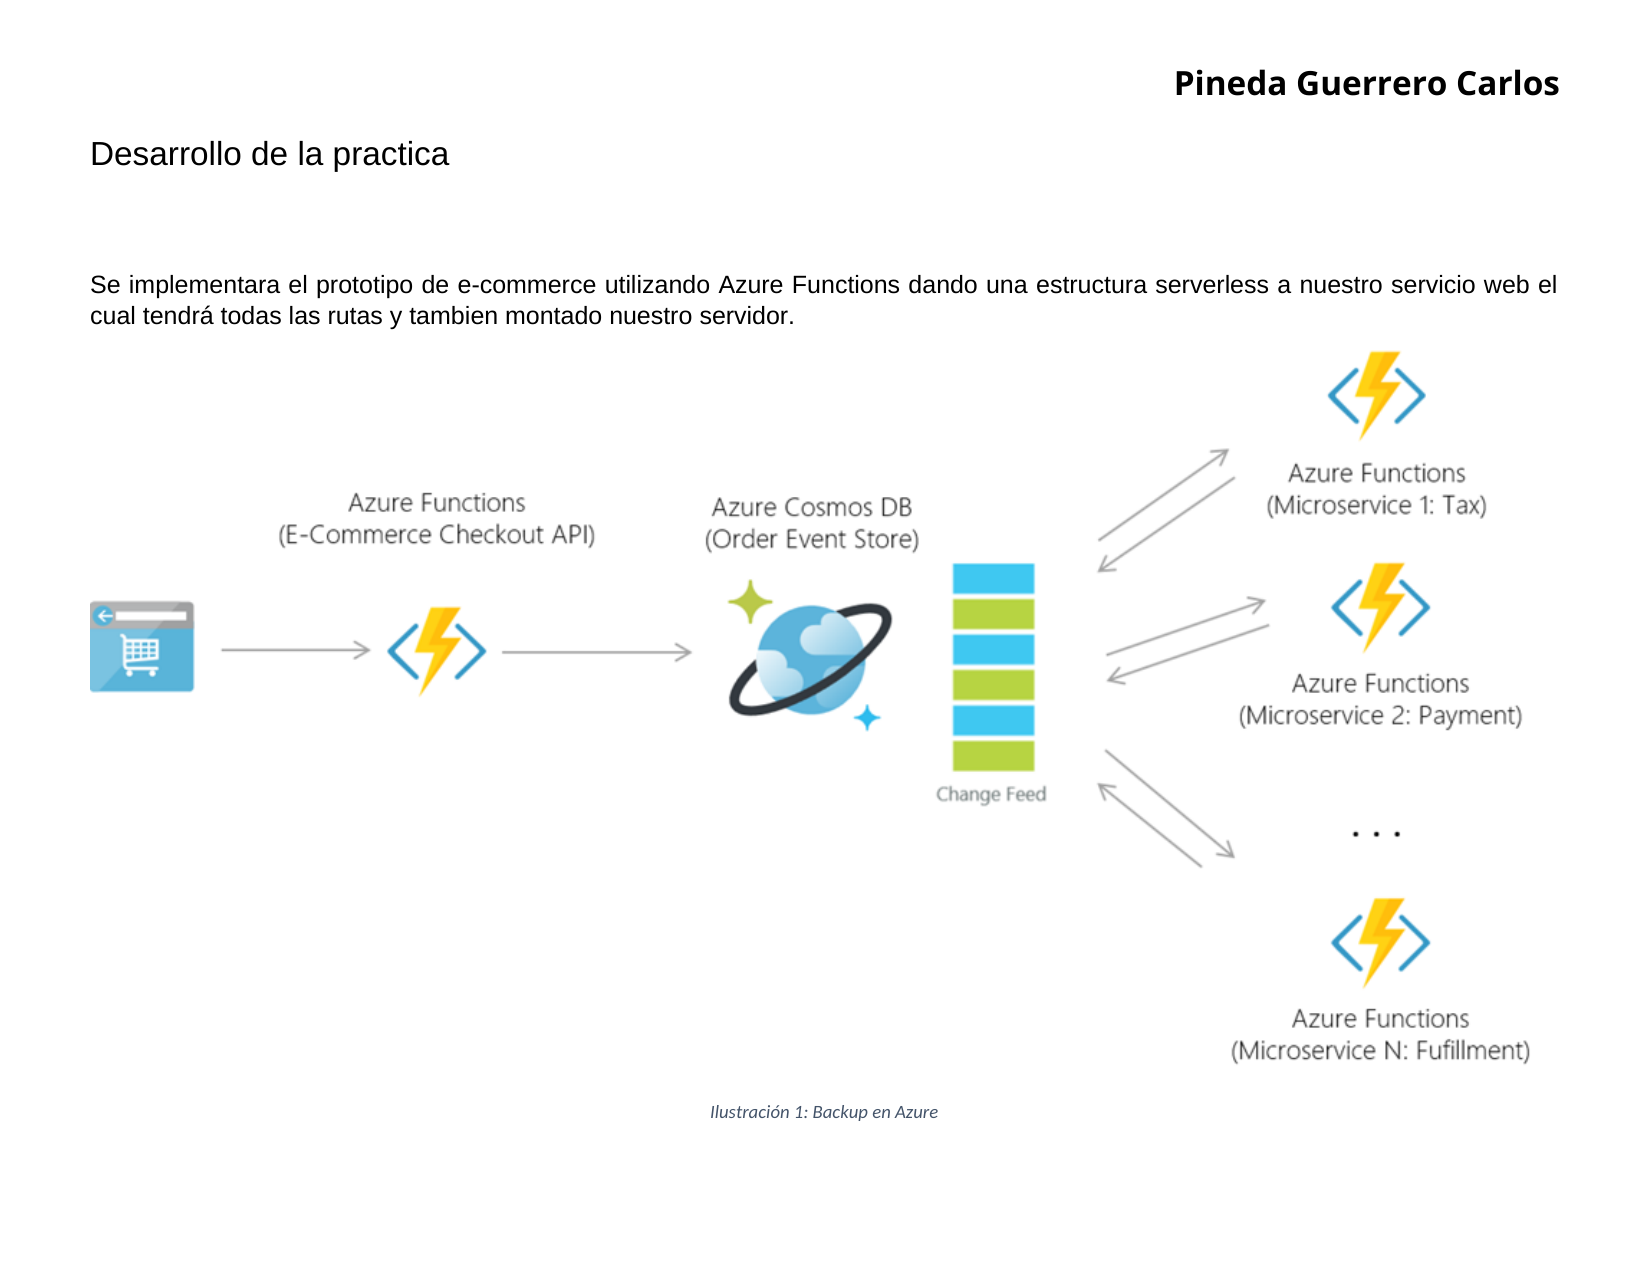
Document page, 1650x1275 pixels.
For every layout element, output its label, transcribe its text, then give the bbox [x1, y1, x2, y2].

picture [90, 348, 1561, 1081]
text Pineda Guerrero Carlos [90, 60, 1560, 105]
text Se implementara el prototipo de e-commerce utilizando Azure Functions dando una estructura serverless a nuestro servicio web el cual tendrá todas las rutas y tambien montado nuestro servidor. [90, 270, 1560, 330]
subtitle Desarrollo de la practica [90, 134, 1560, 172]
